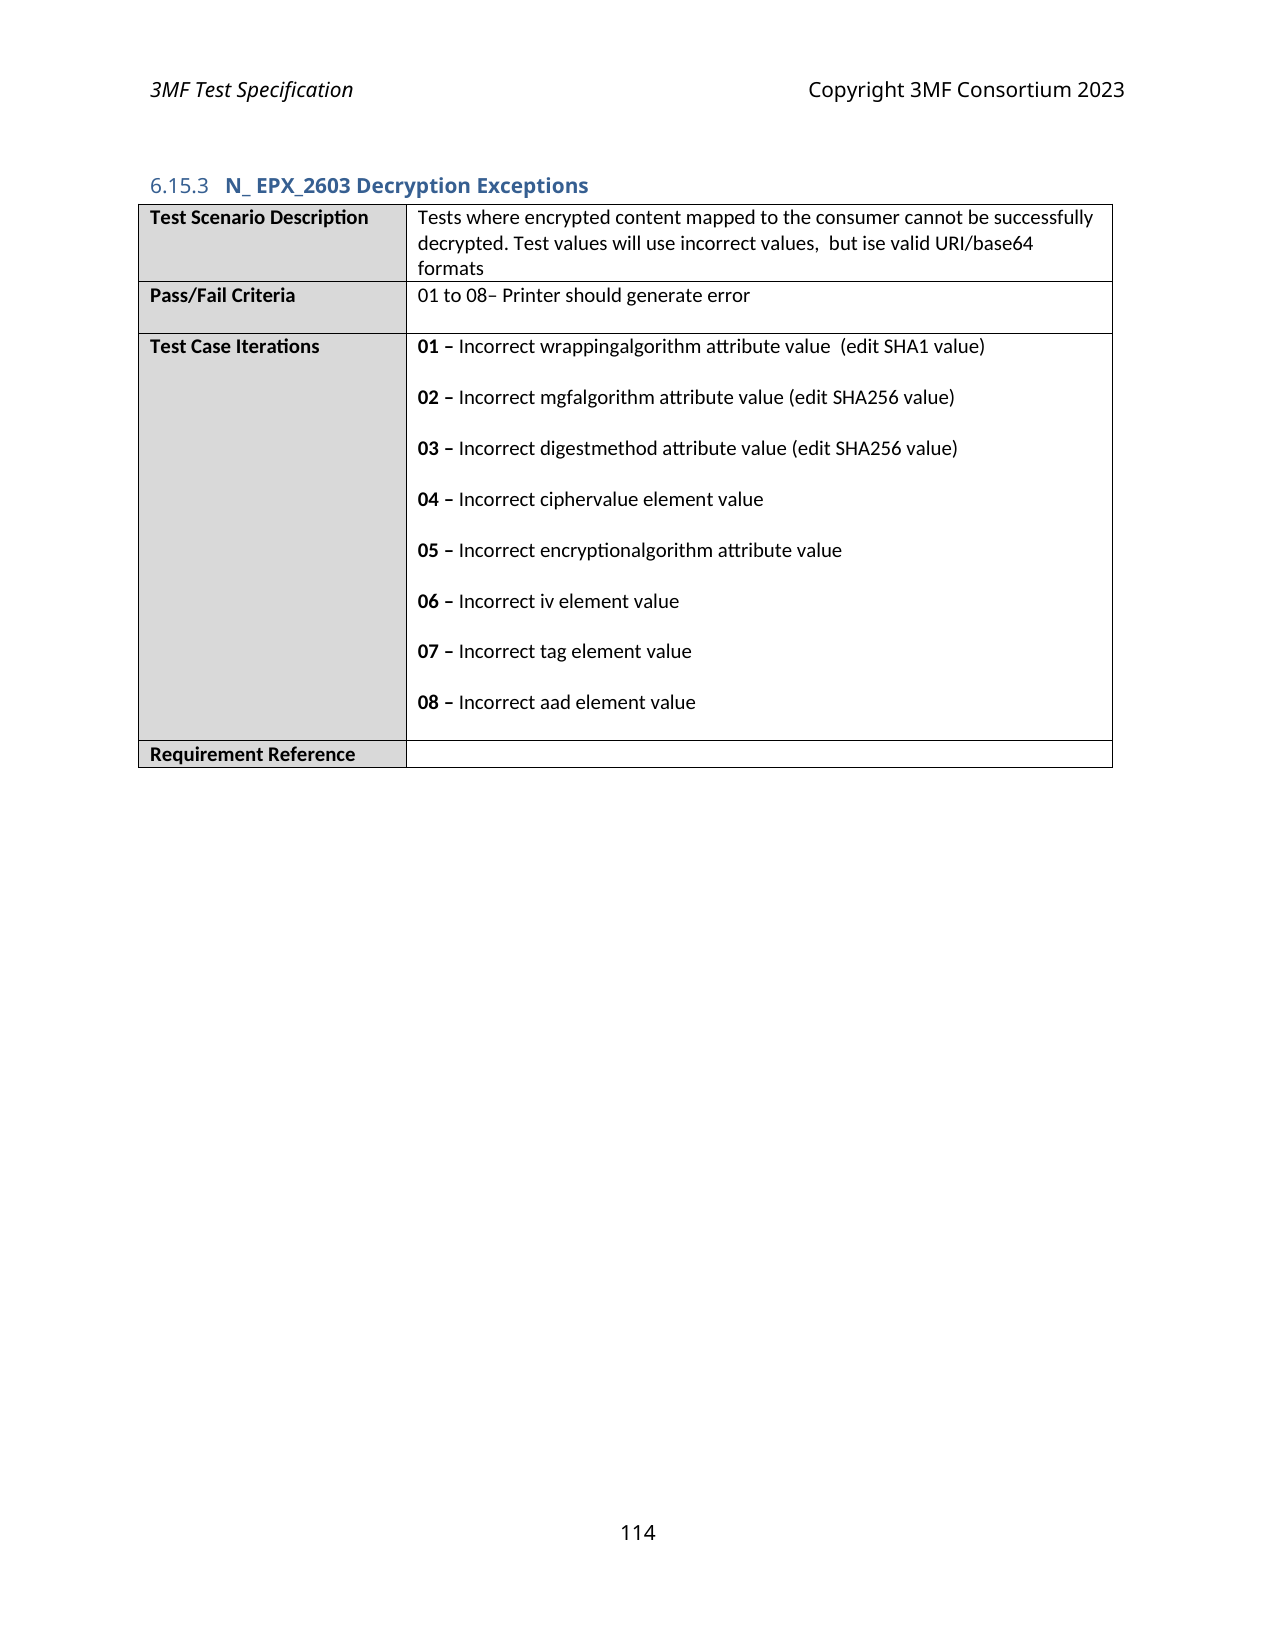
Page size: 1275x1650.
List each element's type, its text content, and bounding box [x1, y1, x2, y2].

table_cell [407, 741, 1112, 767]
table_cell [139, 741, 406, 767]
subtitle N_ EPX_2603 Decryption Exceptions [150, 171, 1125, 199]
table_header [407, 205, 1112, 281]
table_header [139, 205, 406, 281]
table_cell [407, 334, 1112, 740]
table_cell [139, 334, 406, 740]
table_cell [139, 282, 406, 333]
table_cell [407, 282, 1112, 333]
